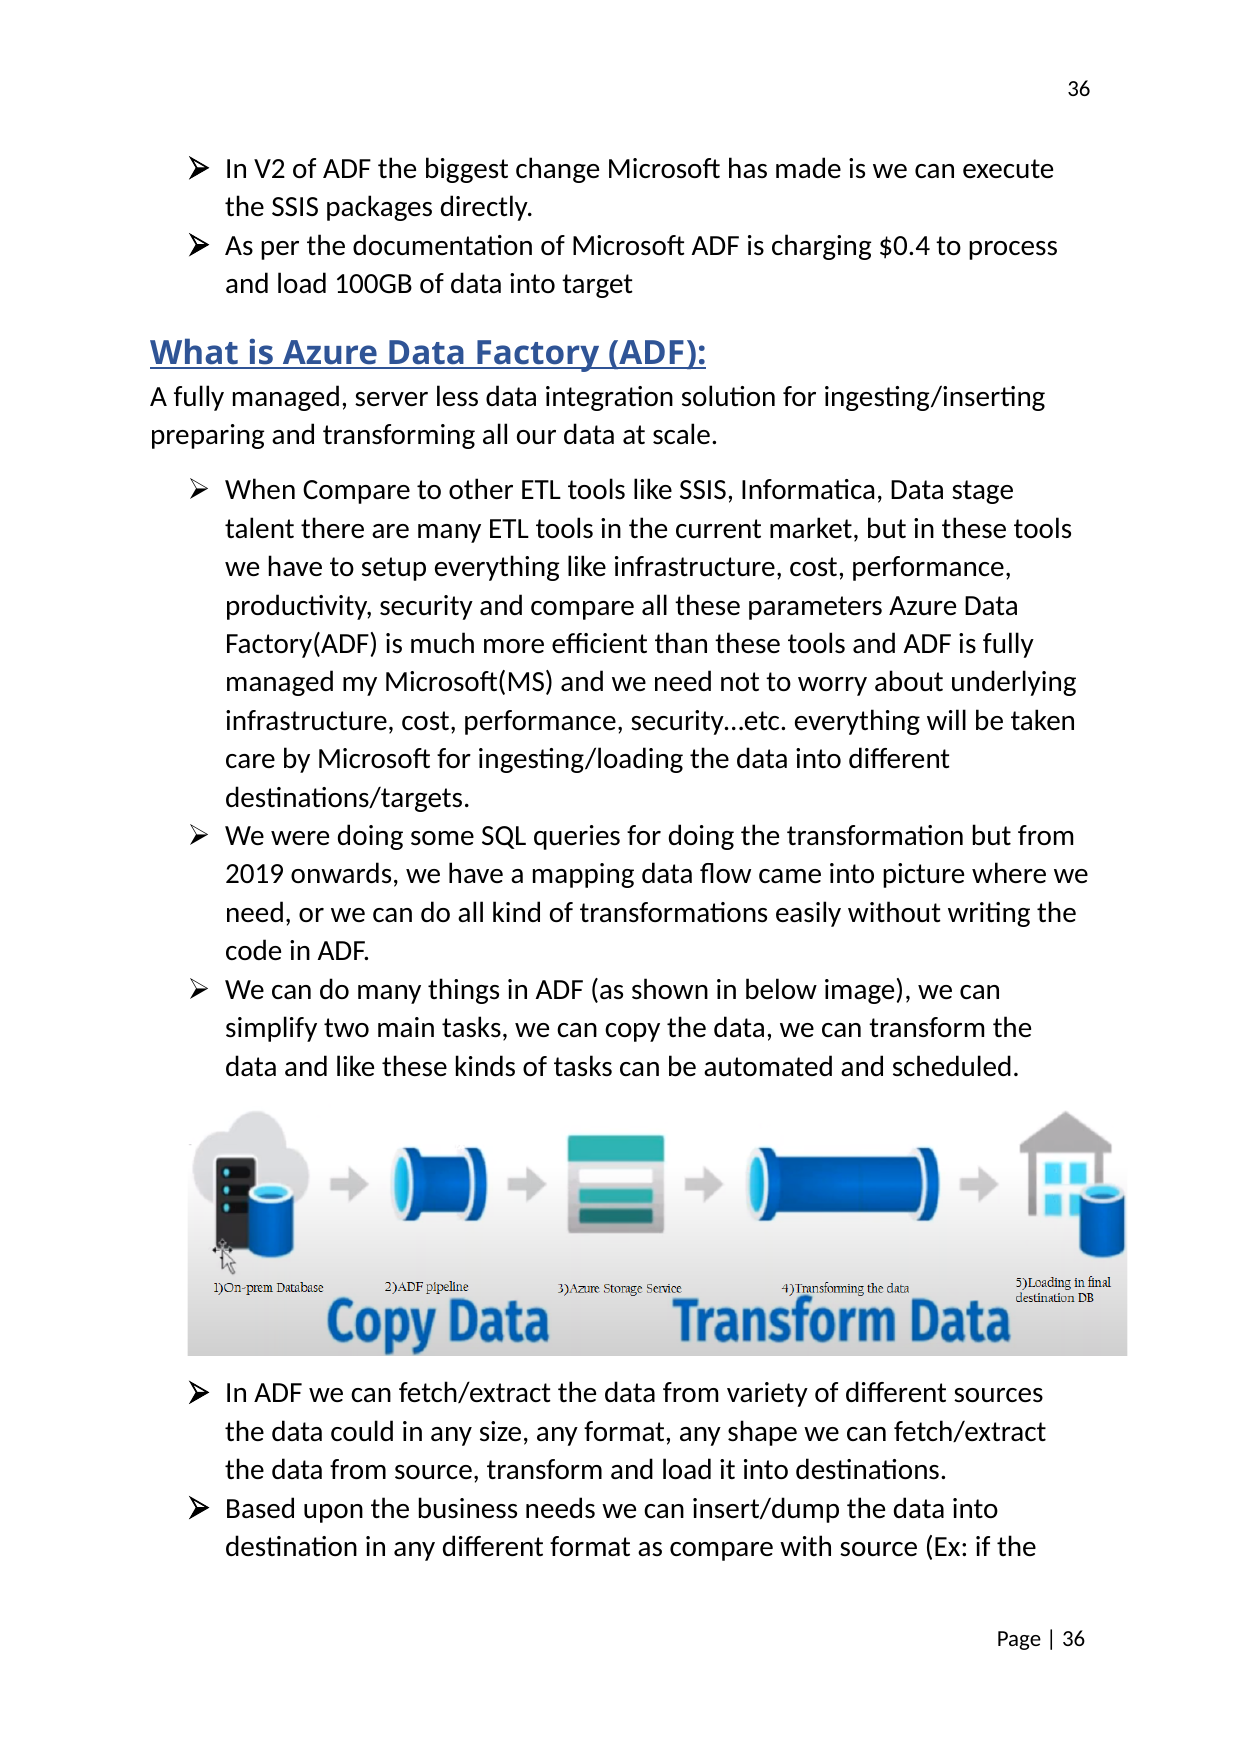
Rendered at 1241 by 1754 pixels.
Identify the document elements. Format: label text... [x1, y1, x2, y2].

text A fully managed, server less data integration solution for ingesting/inserting preparing and transforming all our data at scale. [150, 378, 1090, 452]
list We were doing some SQL queries for doing the transformation but from 2019 onwards, we have a mapping data flow came into picture where we need, or we can do all kind of transformations easily without writing the code in ADF. [187, 817, 1090, 968]
list We can do many things in ADF (as shown in below image), we can simplify two main tasks, we can copy the data, we can transform the data and like these kinds of tasks can be automated and scheduled. [187, 971, 1090, 1083]
picture [187, 1102, 1128, 1356]
list In V2 of ADF the biggest change Microsoft has made is we can execute the SSIS packages directly. [187, 150, 1090, 224]
subtitle What is Azure Data Factory (ADF): [150, 329, 1090, 374]
list In ADF we can fetch/extract the data from variety of different sources the data could in any size, any format, any shape we can fetch/extract the data from source, transform and load it into destinations. [187, 1374, 1090, 1487]
list When Compare to other ETL tools like SSIS, Informatica, Data stage talent there are many ETL tools in the current market, but in these tools we have to setup everything like infrastructure, cost, performance, productivity, security and compare all these parameters Azure Data Factory(ADF) is much more efficient than these tools and ADF is fully managed my Microsoft(MS) and we need not to worry about underlying infrastructure, cost, performance, security…etc. everything will be taken care by Microsoft for ingesting/loading the data into different destinations/targets. [187, 471, 1090, 814]
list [187, 1490, 1090, 1564]
list As per the documentation of Microsoft ADF is charging $0.4 to process and load 100GB of data into target [187, 227, 1090, 301]
